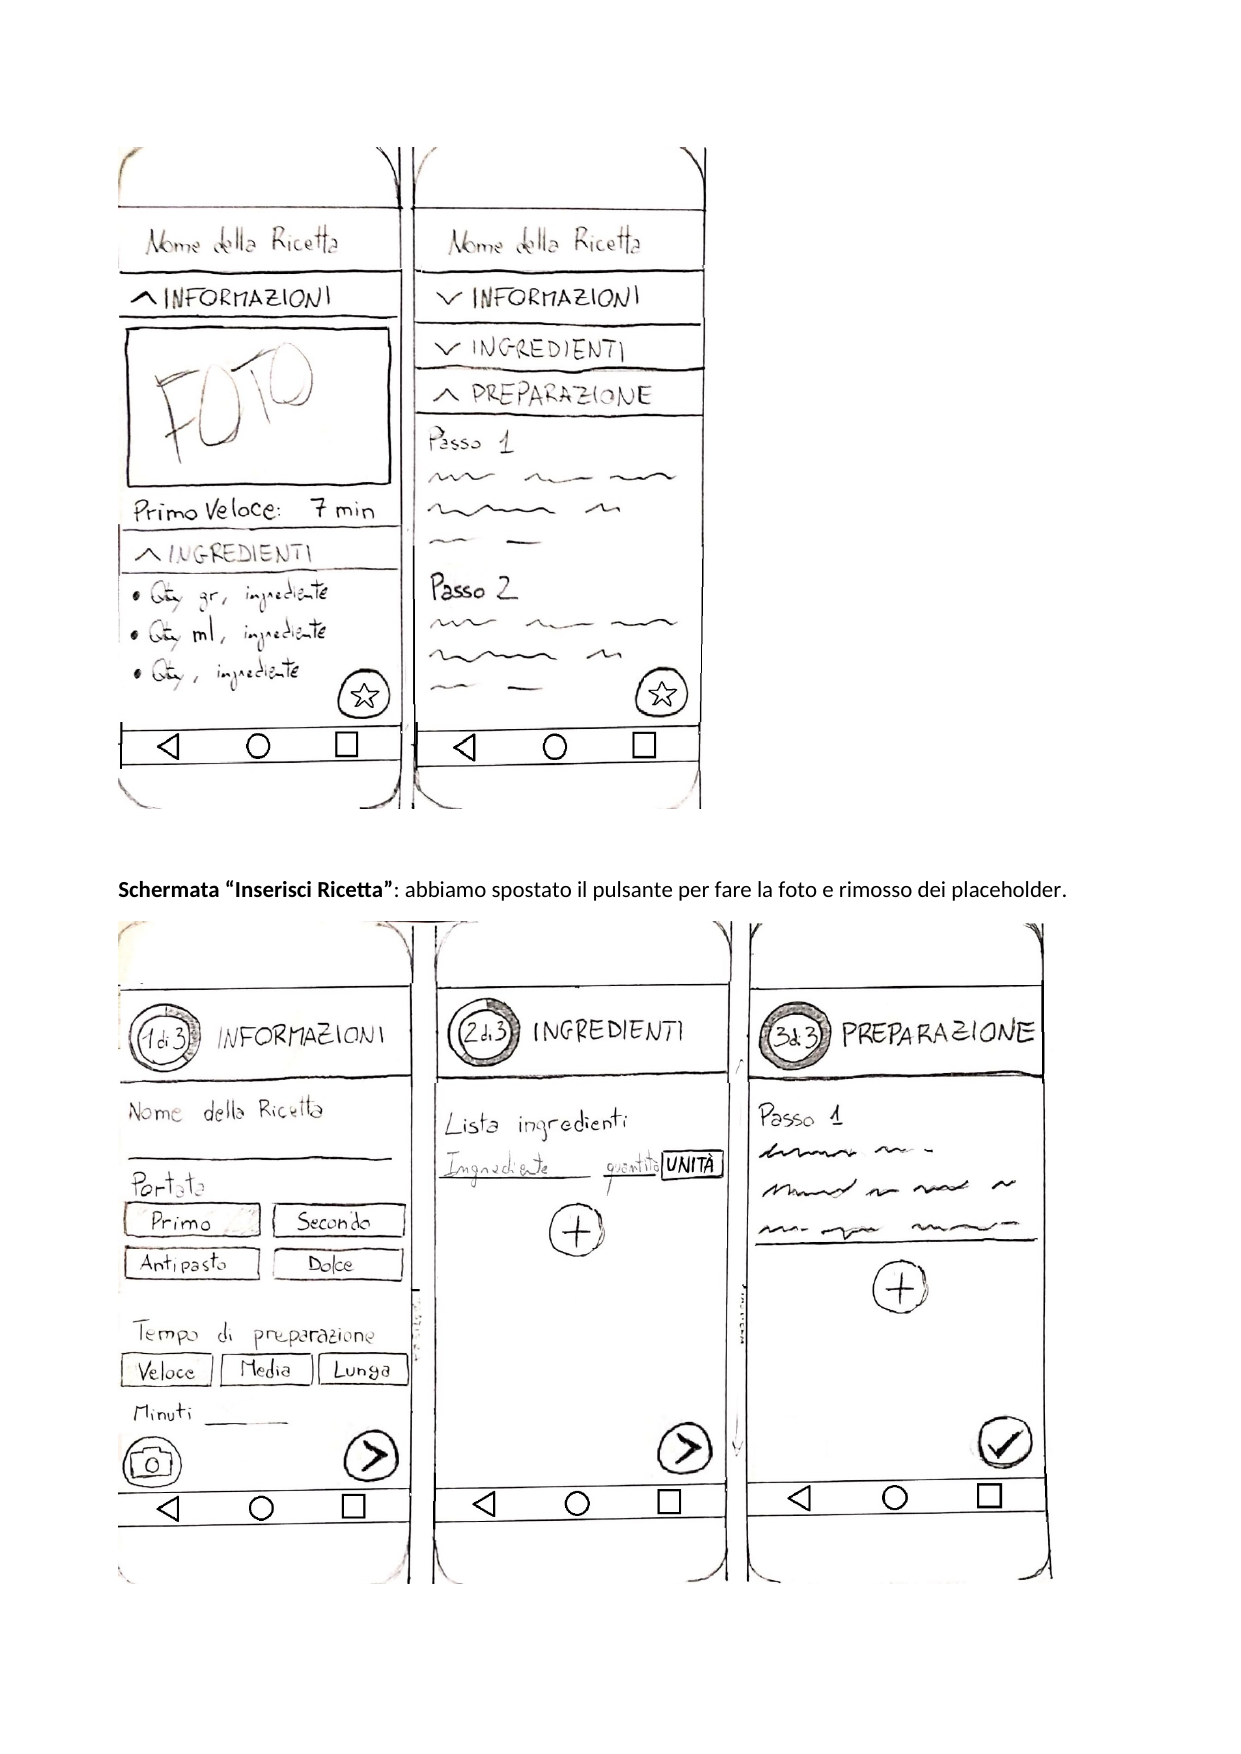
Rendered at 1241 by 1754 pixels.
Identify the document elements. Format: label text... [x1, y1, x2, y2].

text Schermata “Inserisci Ricetta”: abbiamo spostato il pulsante per fare la foto e rimosso dei placeholder. [118, 875, 1122, 903]
picture [118, 921, 1055, 1584]
picture [118, 147, 710, 809]
